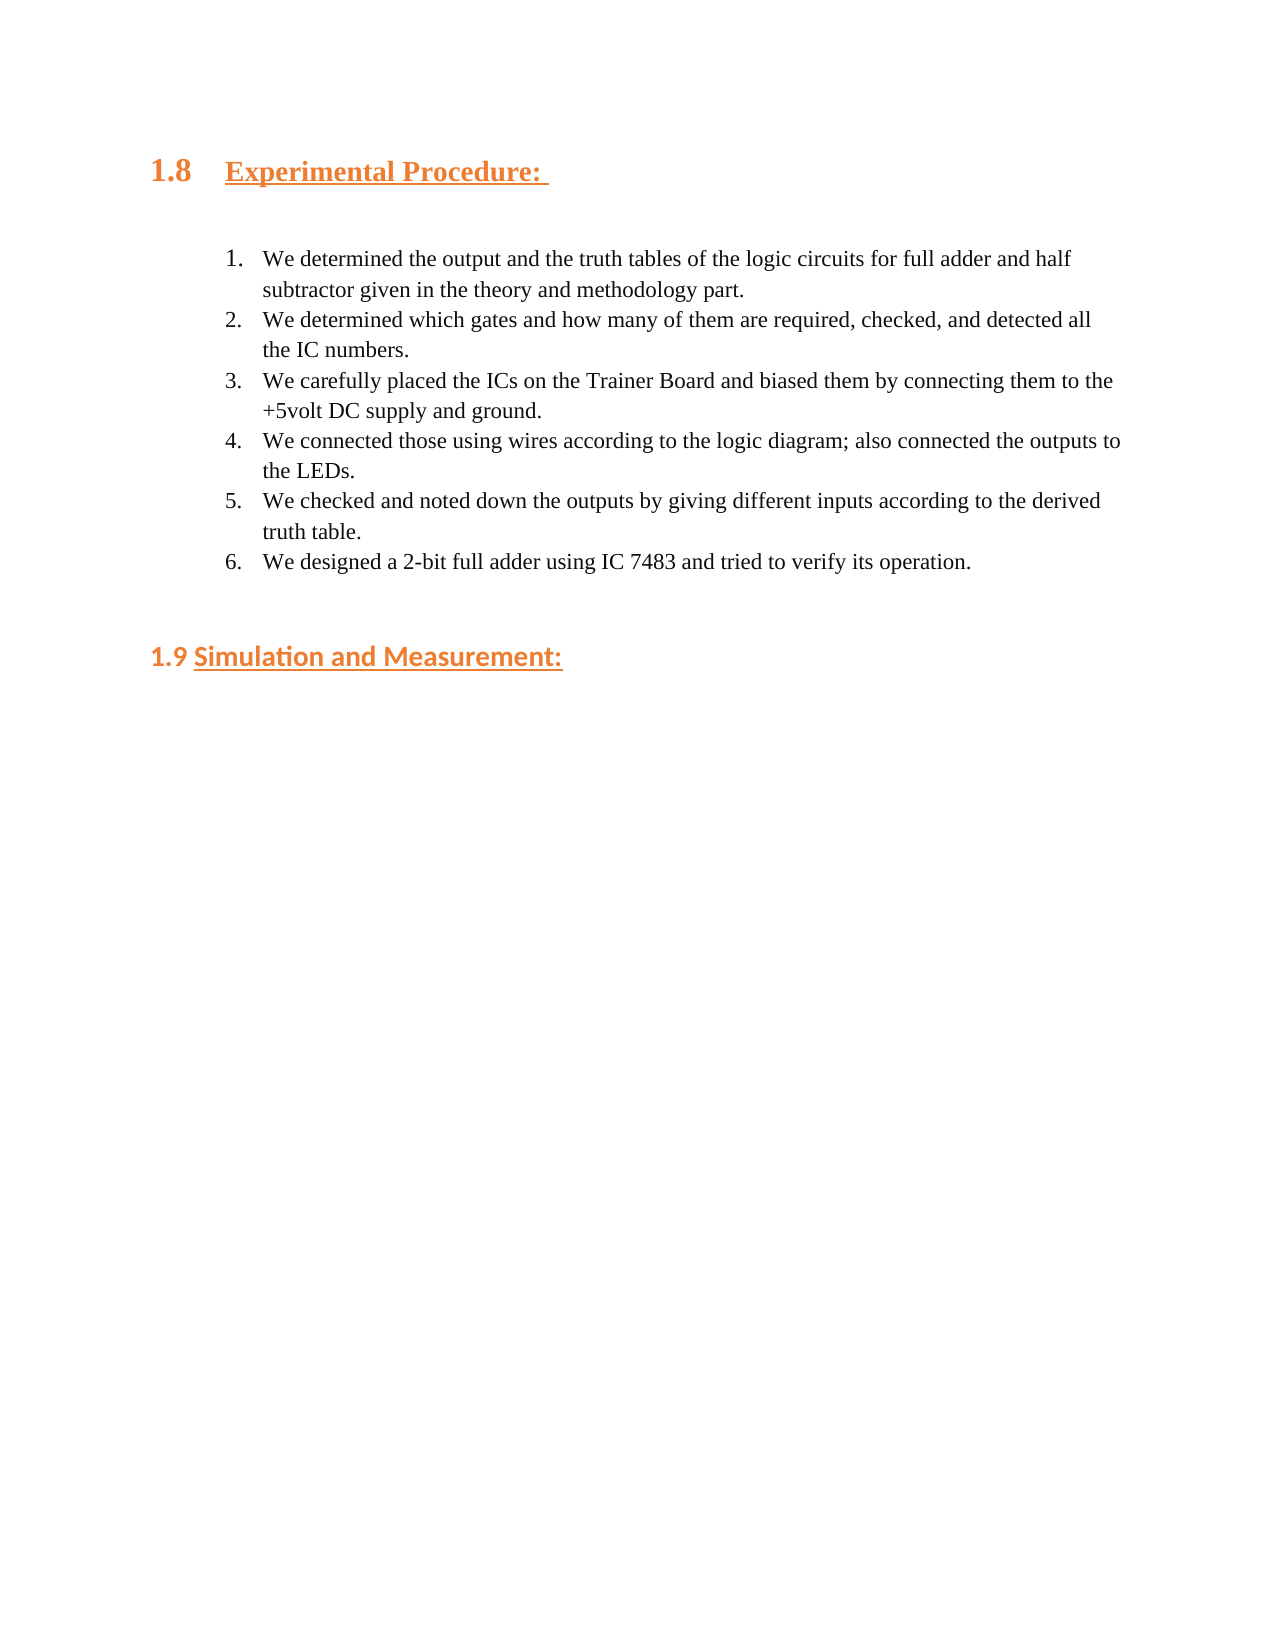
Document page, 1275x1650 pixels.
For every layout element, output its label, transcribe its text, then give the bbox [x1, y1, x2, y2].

text 1.9 Simulation and Measurement: [150, 638, 1125, 674]
list We checked and noted down the outputs by giving different inputs according to the derived truth table. [225, 487, 1125, 544]
list We carefully placed the ICs on the Trainer Board and biased them by connecting them to the +5volt DC supply and ground. [225, 367, 1125, 423]
list We determined the output and the truth tables of the logic circuits for full adder and half subtractor given in the theory and methodology part. [225, 243, 1125, 302]
list We connected those using wires according to the logic diagram; also connected the outputs to the LEDs. [225, 427, 1125, 484]
list Experimental Procedure: [150, 150, 1125, 188]
list We designed a 2-bit full adder using IC 7483 and tried to verify its operation. [225, 548, 1125, 574]
list We determined which gates and how many of them are required, checked, and detected all the IC numbers. [225, 306, 1125, 363]
